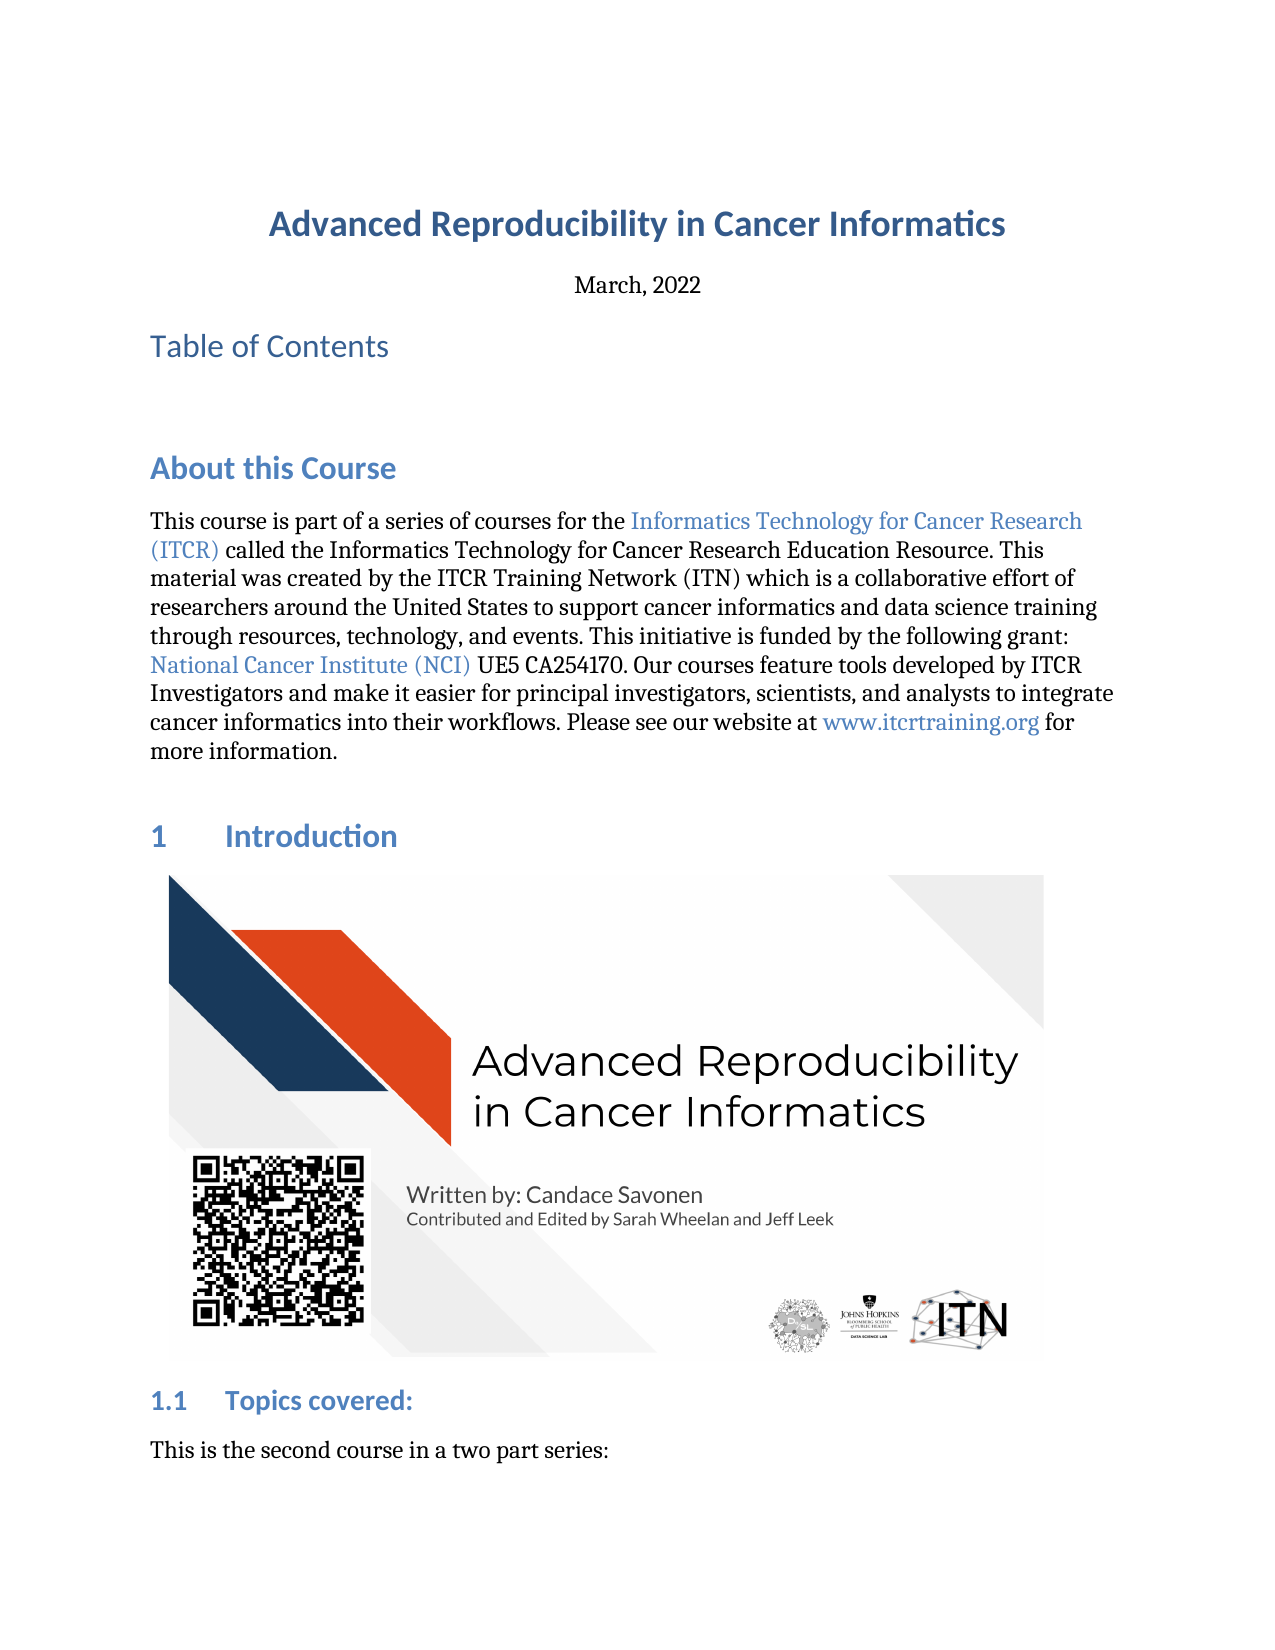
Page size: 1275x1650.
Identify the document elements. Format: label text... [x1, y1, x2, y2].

title Advanced Reproducibility in Cancer Informatics [150, 200, 1125, 246]
picture [168, 875, 1044, 1361]
text March, 2022 [150, 271, 1125, 299]
subtitle 1 Introduction [150, 816, 1125, 856]
text This course is part of a series of courses for the Informatics Technology for Cancer Research (ITCR) called the Informatics Technology for Cancer Research Education Resource. This material was created by the ITCR Training Network (ITN) which is a collaborative effort of researchers around the United States to support cancer informatics and data science training through resources, technology, and events. This initiative is funded by the following grant: National Cancer Institute (NCI) UE5 CA254170. Our courses feature tools developed by ITCR Investigators and make it easier for principal investigators, scientists, and analysts to integrate cancer informatics into their workflows. Please see our website at www.itcrtraining.org for more information. [150, 507, 1125, 766]
subtitle About this Course [150, 447, 1125, 488]
text This is the second course in a two part series: [150, 1436, 1125, 1465]
subtitle 1.1 Topics covered: [150, 1382, 1125, 1417]
